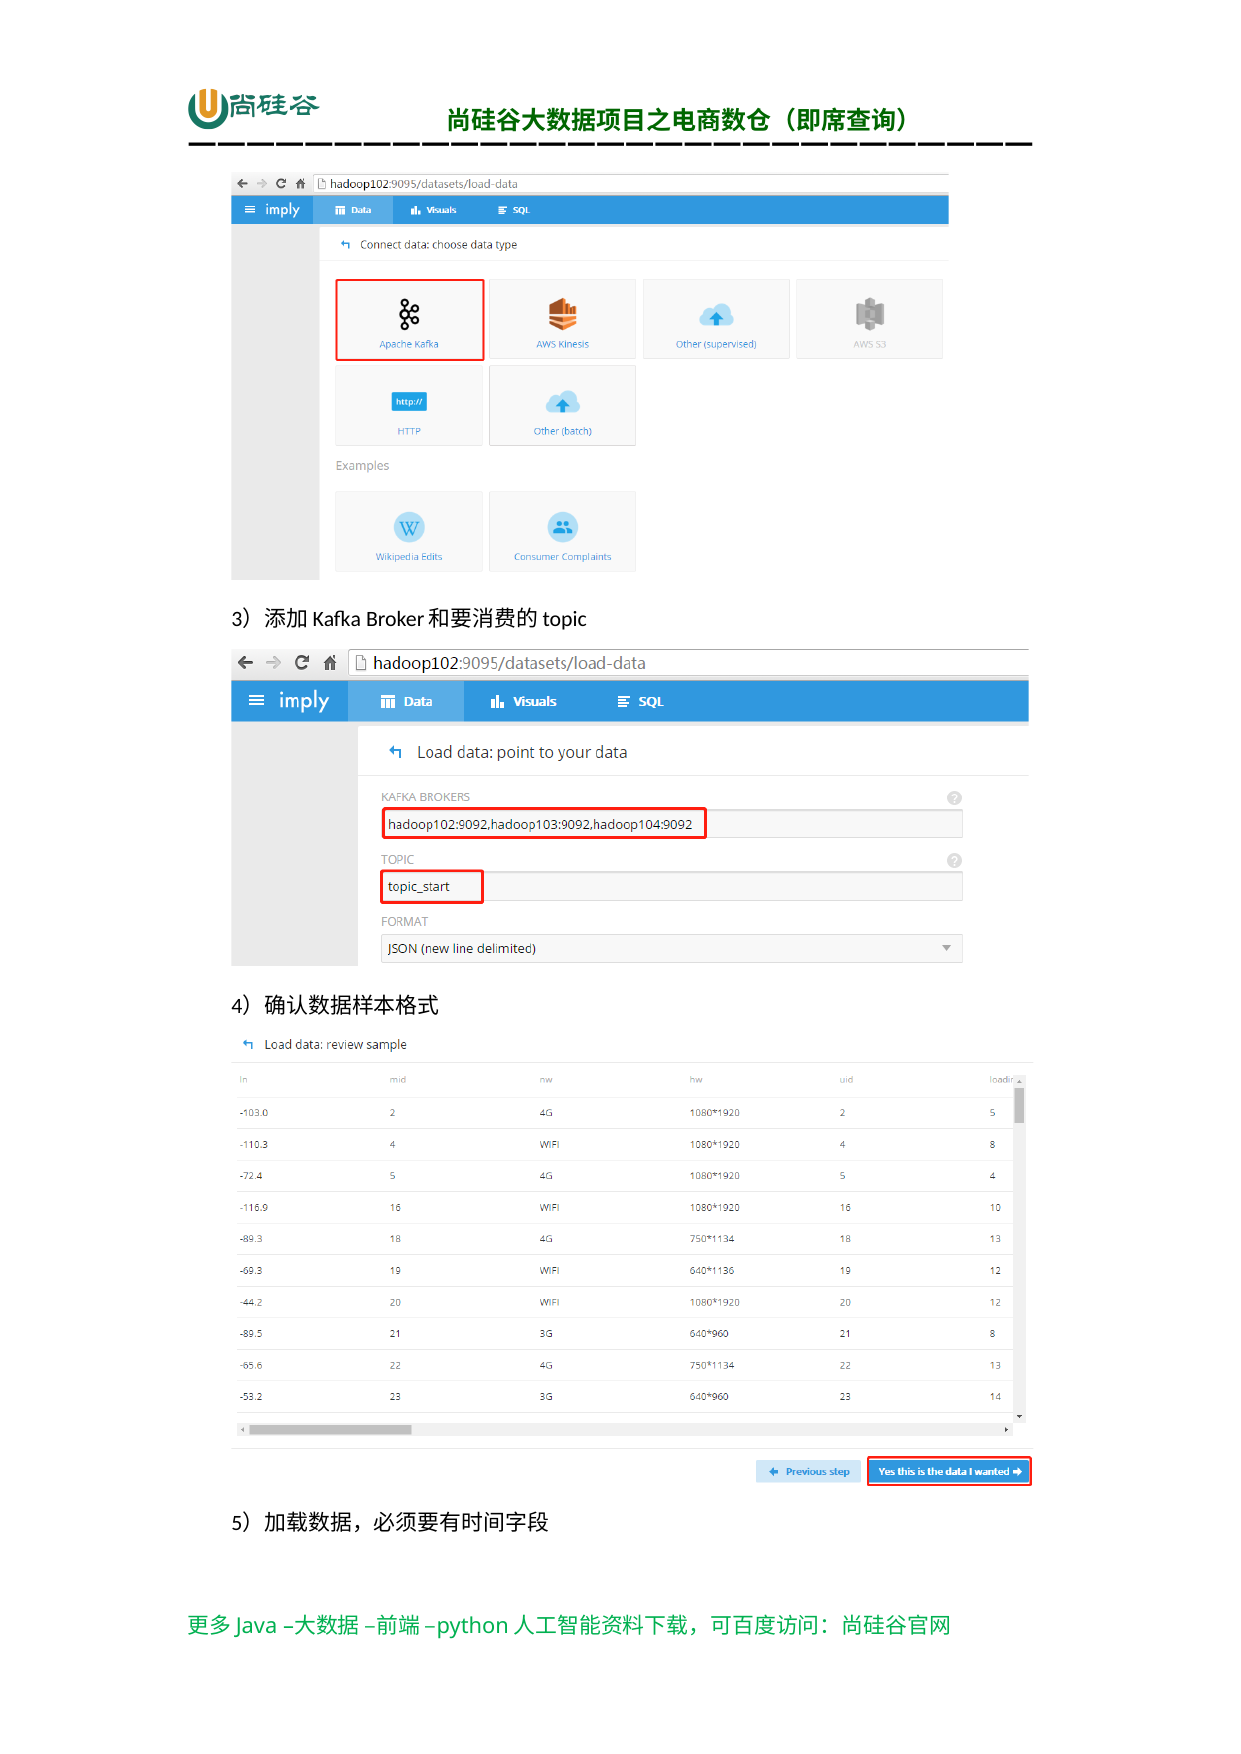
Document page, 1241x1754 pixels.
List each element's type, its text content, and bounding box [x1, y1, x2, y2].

picture [231, 649, 1029, 966]
text 3）添加Kafka Broker和要消费的topic [187, 601, 1053, 633]
picture [187, 88, 321, 130]
picture [231, 1035, 1034, 1489]
picture [231, 172, 949, 580]
text 4）确认数据样本格式 [187, 987, 1053, 1020]
text 5）加载数据，必须要有时间字段 [187, 1504, 1053, 1537]
